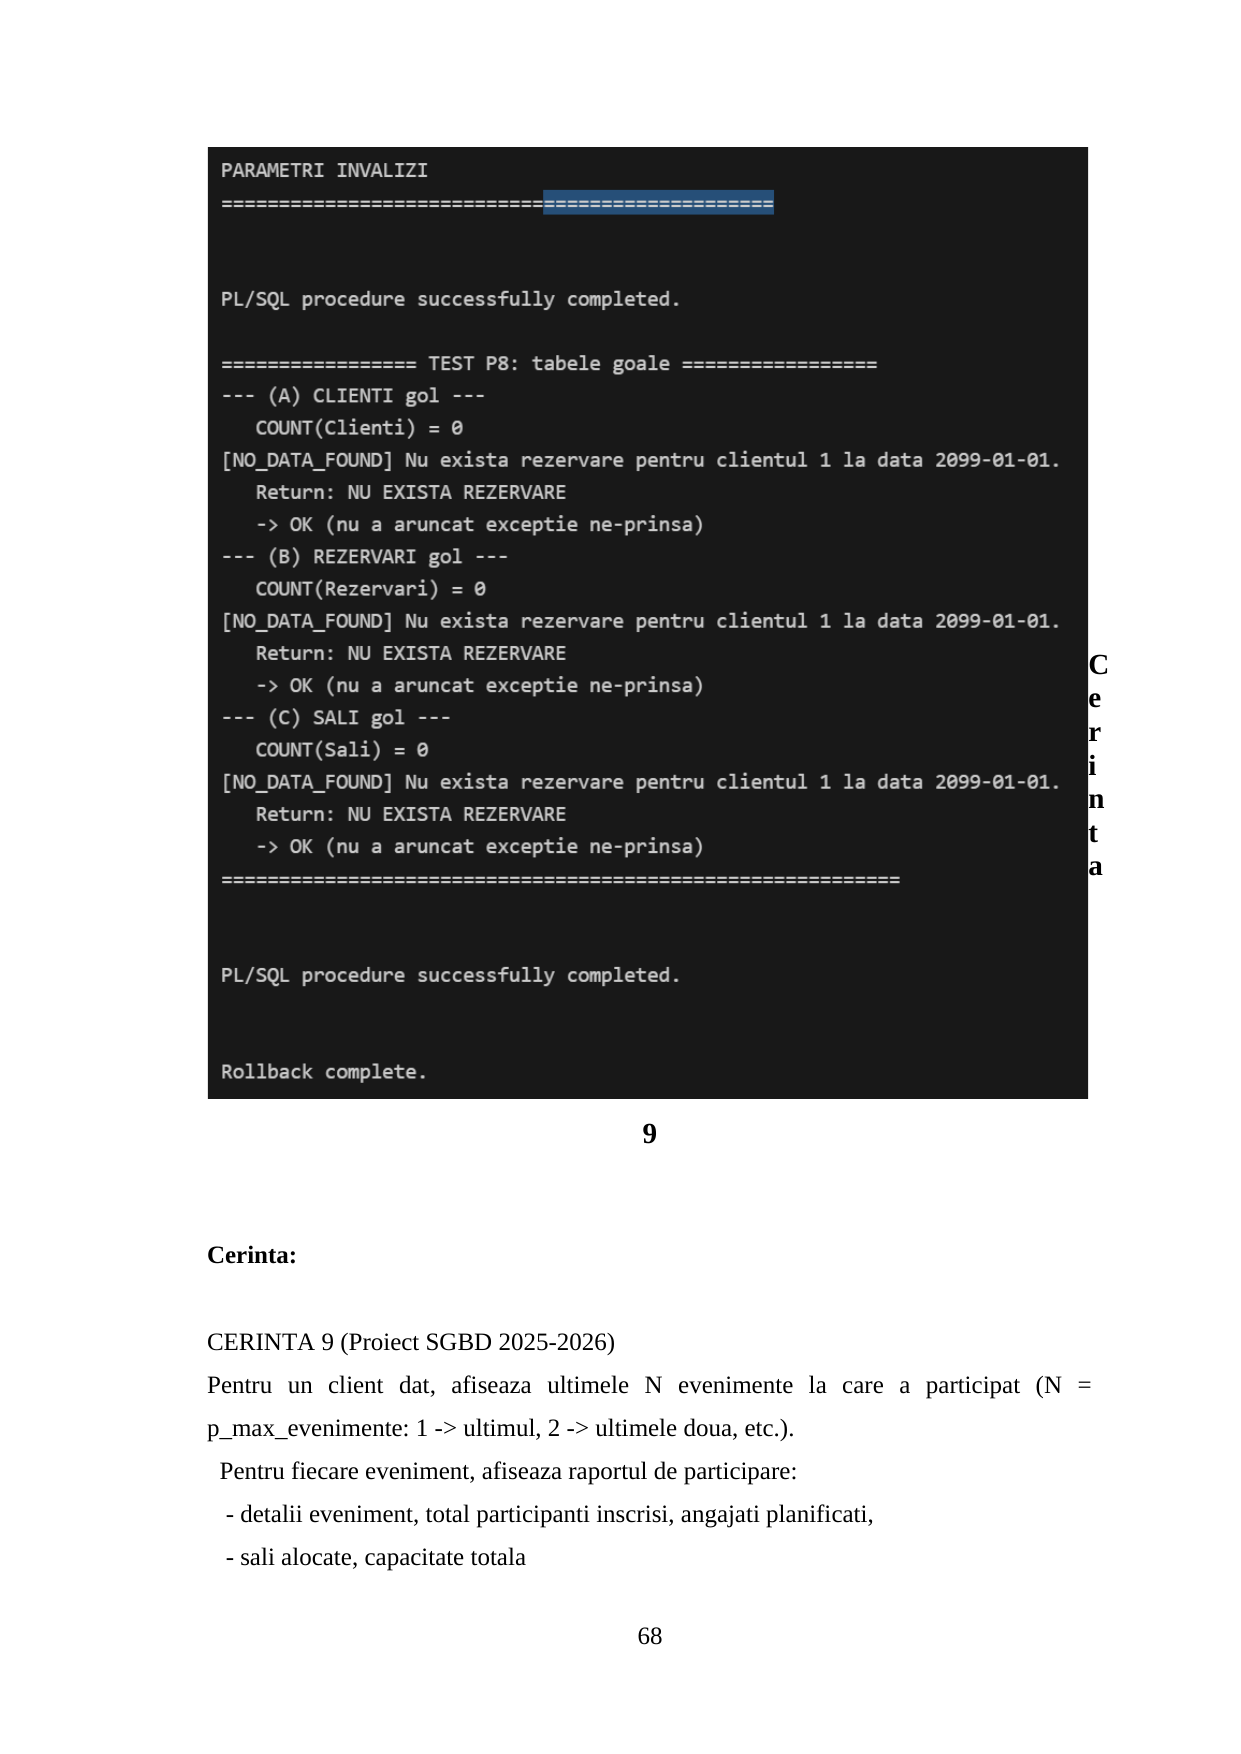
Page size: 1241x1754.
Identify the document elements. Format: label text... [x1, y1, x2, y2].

text - sali alocate, capacitate totala [207, 1542, 1092, 1571]
text Pentru un client dat, afiseaza ultimele N evenimente la care a participat (N = p_max_evenimente: 1 -> ultimul, 2 -> ultimele doua, etc.). [207, 1370, 1092, 1442]
text CERINTA 9 (Proiect SGBD 2025-2026) [207, 1327, 1092, 1356]
subtitle Cerinta: [207, 1241, 1092, 1269]
text Pentru fiecare eveniment, afiseaza raportul de participare: [207, 1456, 1092, 1485]
subtitle Cerinta 9 [207, 874, 1092, 1150]
picture [206, 147, 1088, 1097]
text - detalii eveniment, total participanti inscrisi, angajati planificati, [207, 1499, 1092, 1528]
